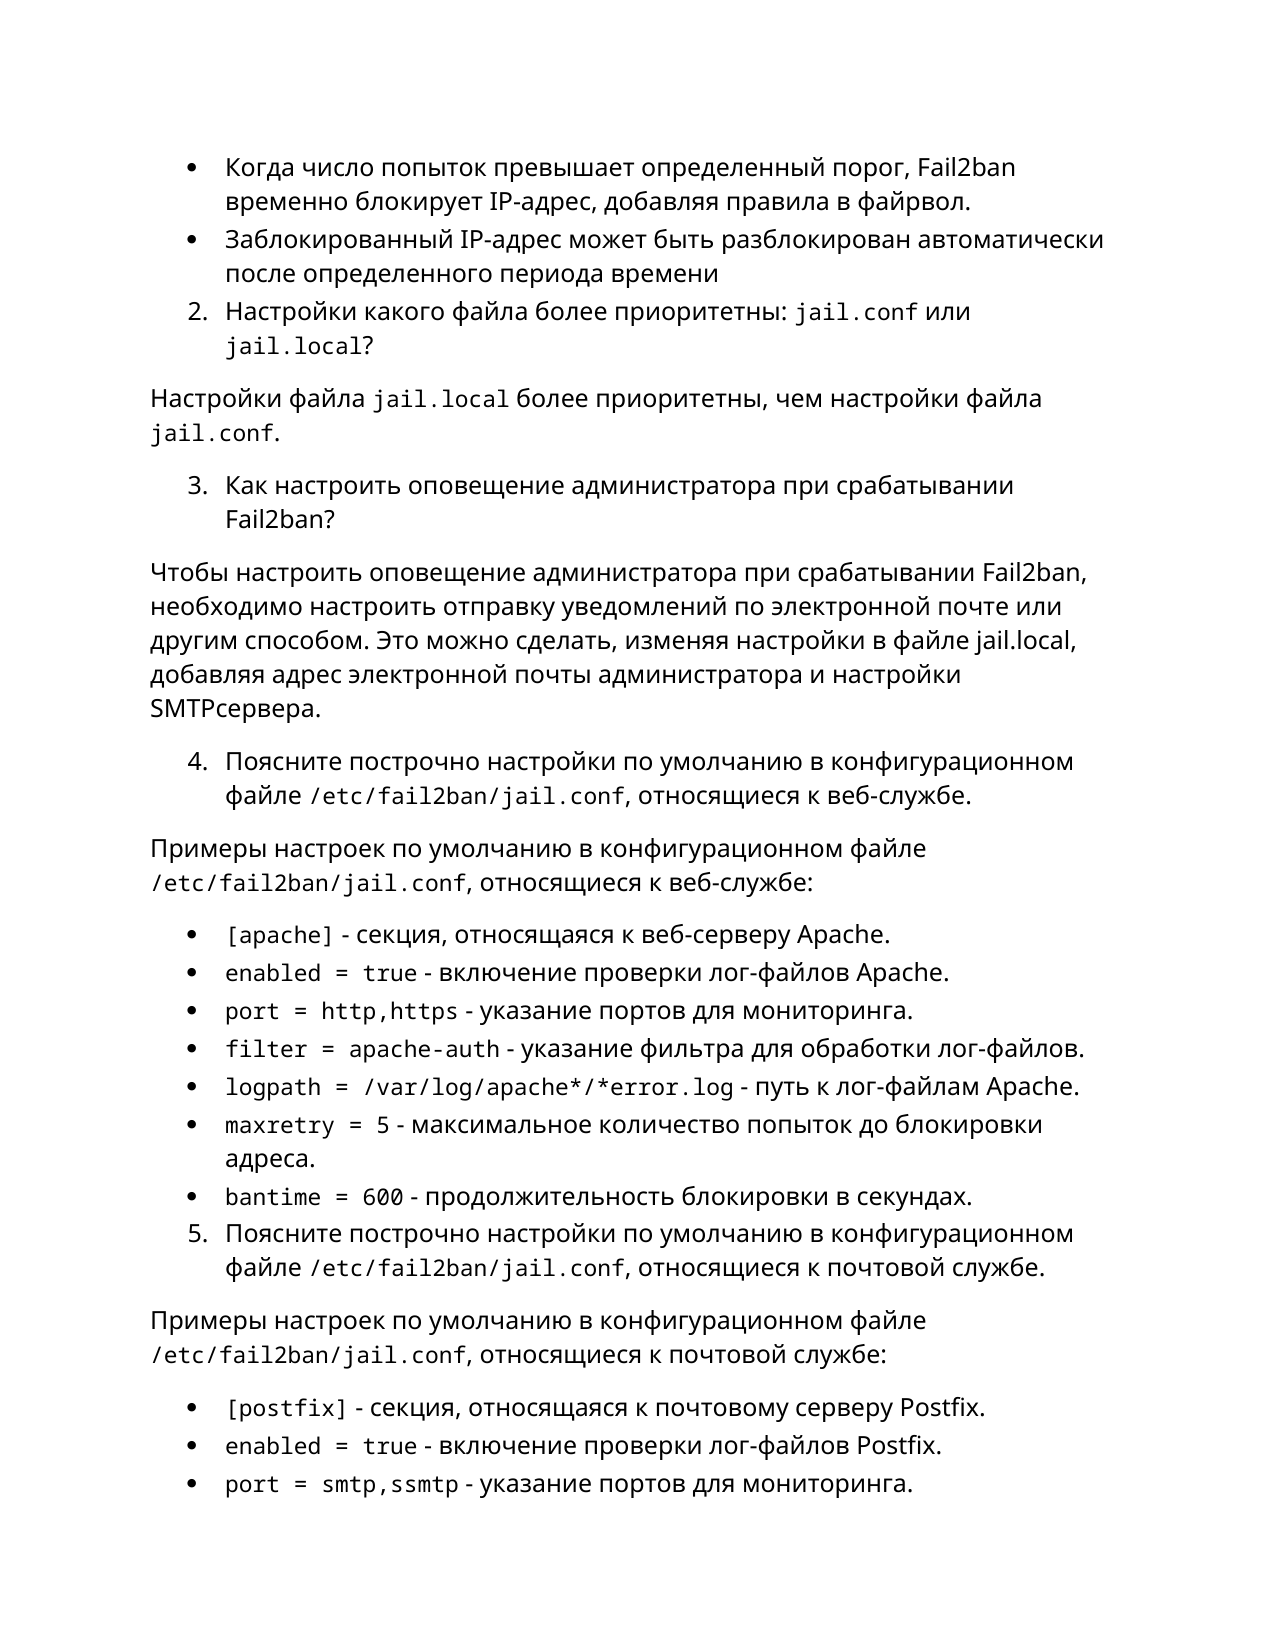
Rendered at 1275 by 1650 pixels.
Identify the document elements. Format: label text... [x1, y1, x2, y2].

list enabled = true - включение проверки лог-файлов Apache. [187, 955, 1125, 989]
list Как настроить оповещение администратора при срабатывании Fail2ban? [187, 467, 1125, 536]
list filter = apache-auth - указание фильтра для обработки лог-файлов. [187, 1031, 1125, 1065]
list Заблокированный IP-адрес может быть разблокирован автоматически после определенного периода времени [187, 222, 1125, 290]
list [postfix] - секция, относящаяся к почтовому серверу Postfix. [187, 1390, 1125, 1424]
list port = smtp,ssmtp - указание портов для мониторинга. [187, 1465, 1125, 1499]
list Поясните построчно настройки по умолчанию в конфигурационном файле /etc/fail2ban/jail.conf, относящиеся к веб-службе. [187, 743, 1125, 812]
text Примеры настроек по умолчанию в конфигурационном файле /etc/fail2ban/jail.conf, относящиеся к почтовой службе: [150, 1303, 1125, 1371]
list Настройки какого файла более приоритетны: jail.conf или jail.local? [187, 294, 1125, 362]
list bantime = 600 - продолжительность блокировки в секундах. [187, 1178, 1125, 1212]
list logpath = /var/log/apache*/*error.log - путь к лог-файлам Apache. [187, 1068, 1125, 1102]
list [apache] - секция, относящаяся к веб-серверу Apache. [187, 917, 1125, 951]
list maxretry = 5 - максимальное количество попыток до блокировки адреса. [187, 1106, 1125, 1174]
text Чтобы настроить оповещение администратора при срабатывании Fail2ban, необходимо настроить отправку уведомлений по электронной почте или другим способом. Это можно сделать, изменяя настройки в файле jail.local, добавляя адрес электронной почты администратора и настройки SMTPсервера. [150, 554, 1125, 725]
list Когда число попыток превышает определенный порог, Fail2ban временно блокирует IP-адрес, добавляя правила в файрвол. [187, 150, 1125, 218]
list enabled = true - включение проверки лог-файлов Postfix. [187, 1427, 1125, 1462]
text Настройки файла jail.local более приоритетны, чем настройки файла jail.conf. [150, 381, 1125, 449]
list port = http,https - указание портов для мониторинга. [187, 993, 1125, 1027]
list Поясните построчно настройки по умолчанию в конфигурационном файле /etc/fail2ban/jail.conf, относящиеся к почтовой службе. [187, 1216, 1125, 1284]
text Примеры настроек по умолчанию в конфигурационном файле /etc/fail2ban/jail.conf, относящиеся к веб-службе: [150, 830, 1125, 898]
